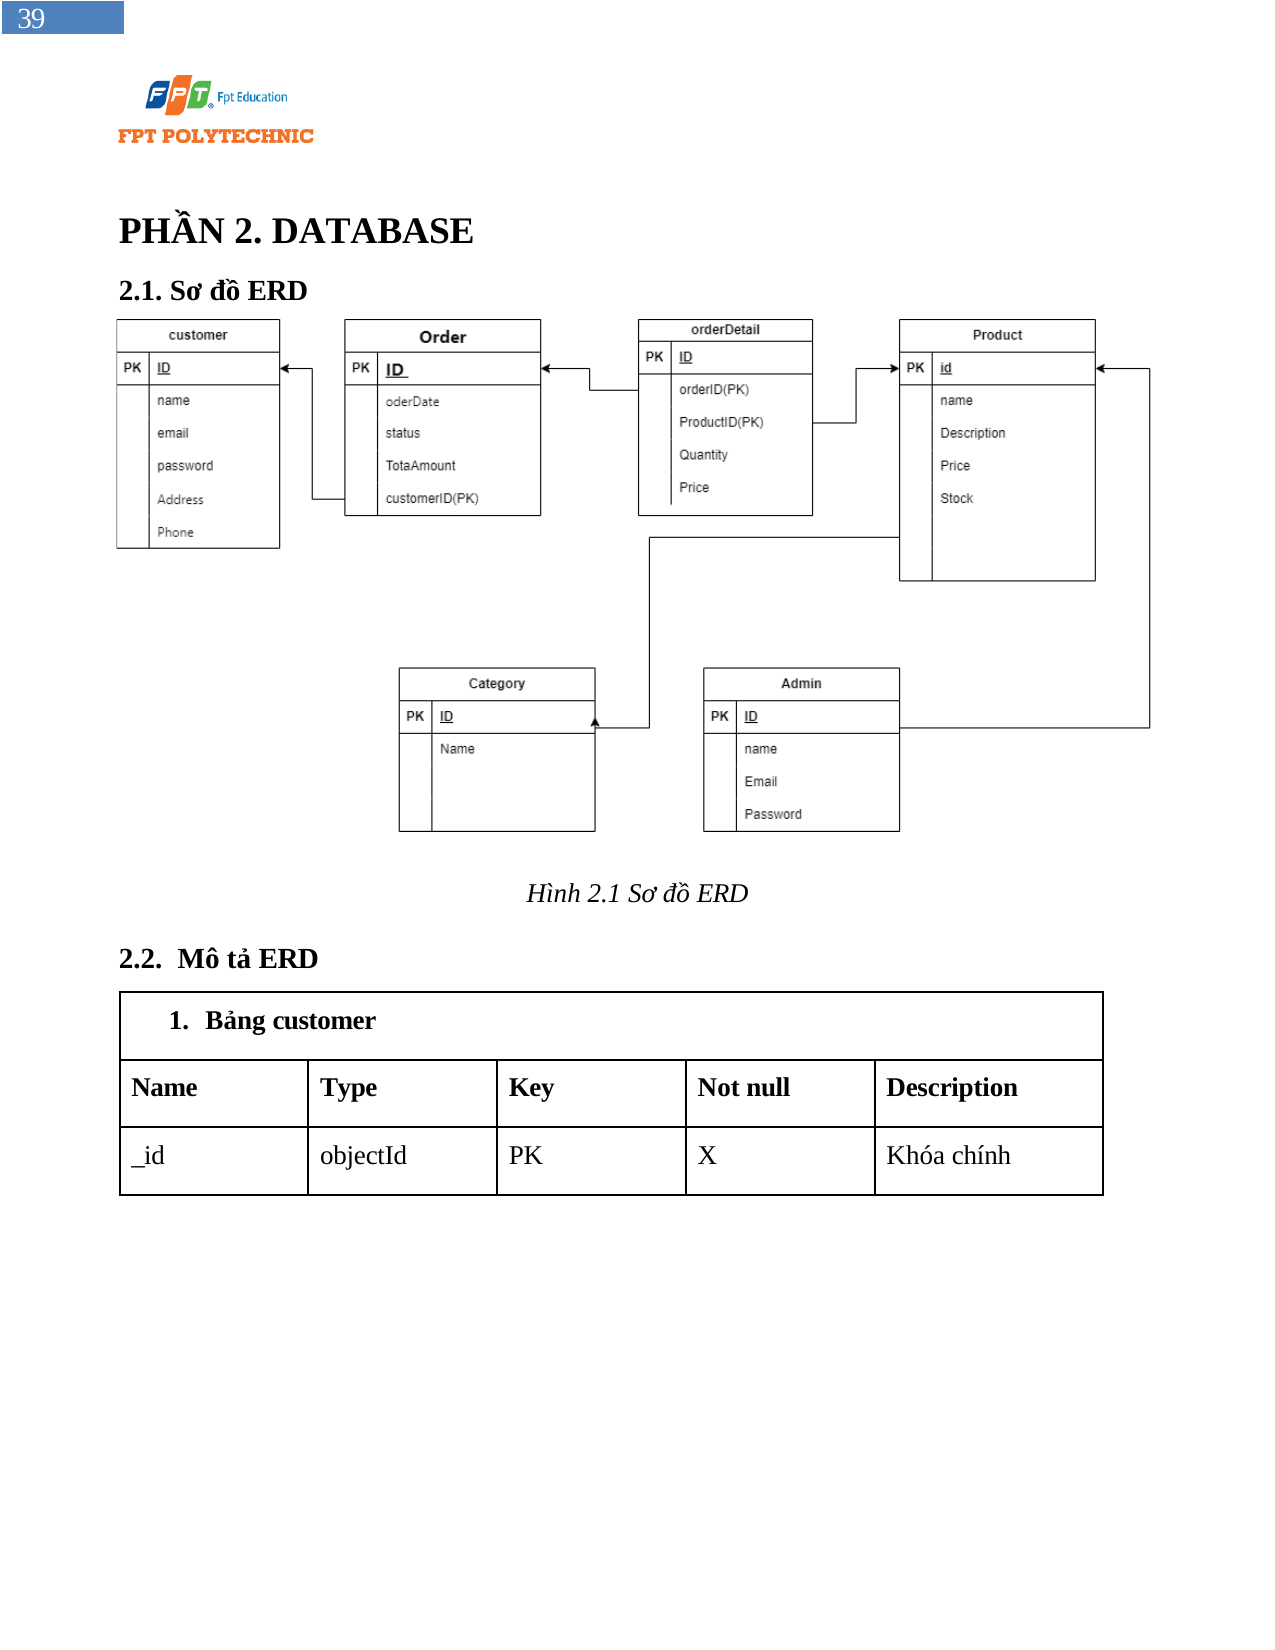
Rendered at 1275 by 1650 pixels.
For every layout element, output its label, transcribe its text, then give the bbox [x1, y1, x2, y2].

table_cell PK [498, 1128, 685, 1194]
table_cell _id [121, 1128, 307, 1194]
subtitle Mô tả ERD [118, 941, 1210, 974]
text Hình 2.1 Sơ đồ ERD [169, 877, 1106, 908]
picture [116, 319, 1159, 832]
table_cell Khóa chính [876, 1128, 1102, 1194]
table_cell Description [876, 1061, 1102, 1126]
table_cell Name [121, 1061, 307, 1126]
table_cell Type [309, 1061, 496, 1126]
picture [118, 75, 314, 143]
table_cell objectId [309, 1128, 496, 1194]
subtitle Sơ đồ ERD [118, 273, 1210, 307]
table_header 1. Bảng customer [121, 993, 1102, 1059]
table_cell Key [498, 1061, 685, 1126]
subtitle PHẦN 2. DATABASE [118, 209, 1210, 252]
table_cell Not null [687, 1061, 874, 1126]
table_cell X [687, 1128, 874, 1194]
